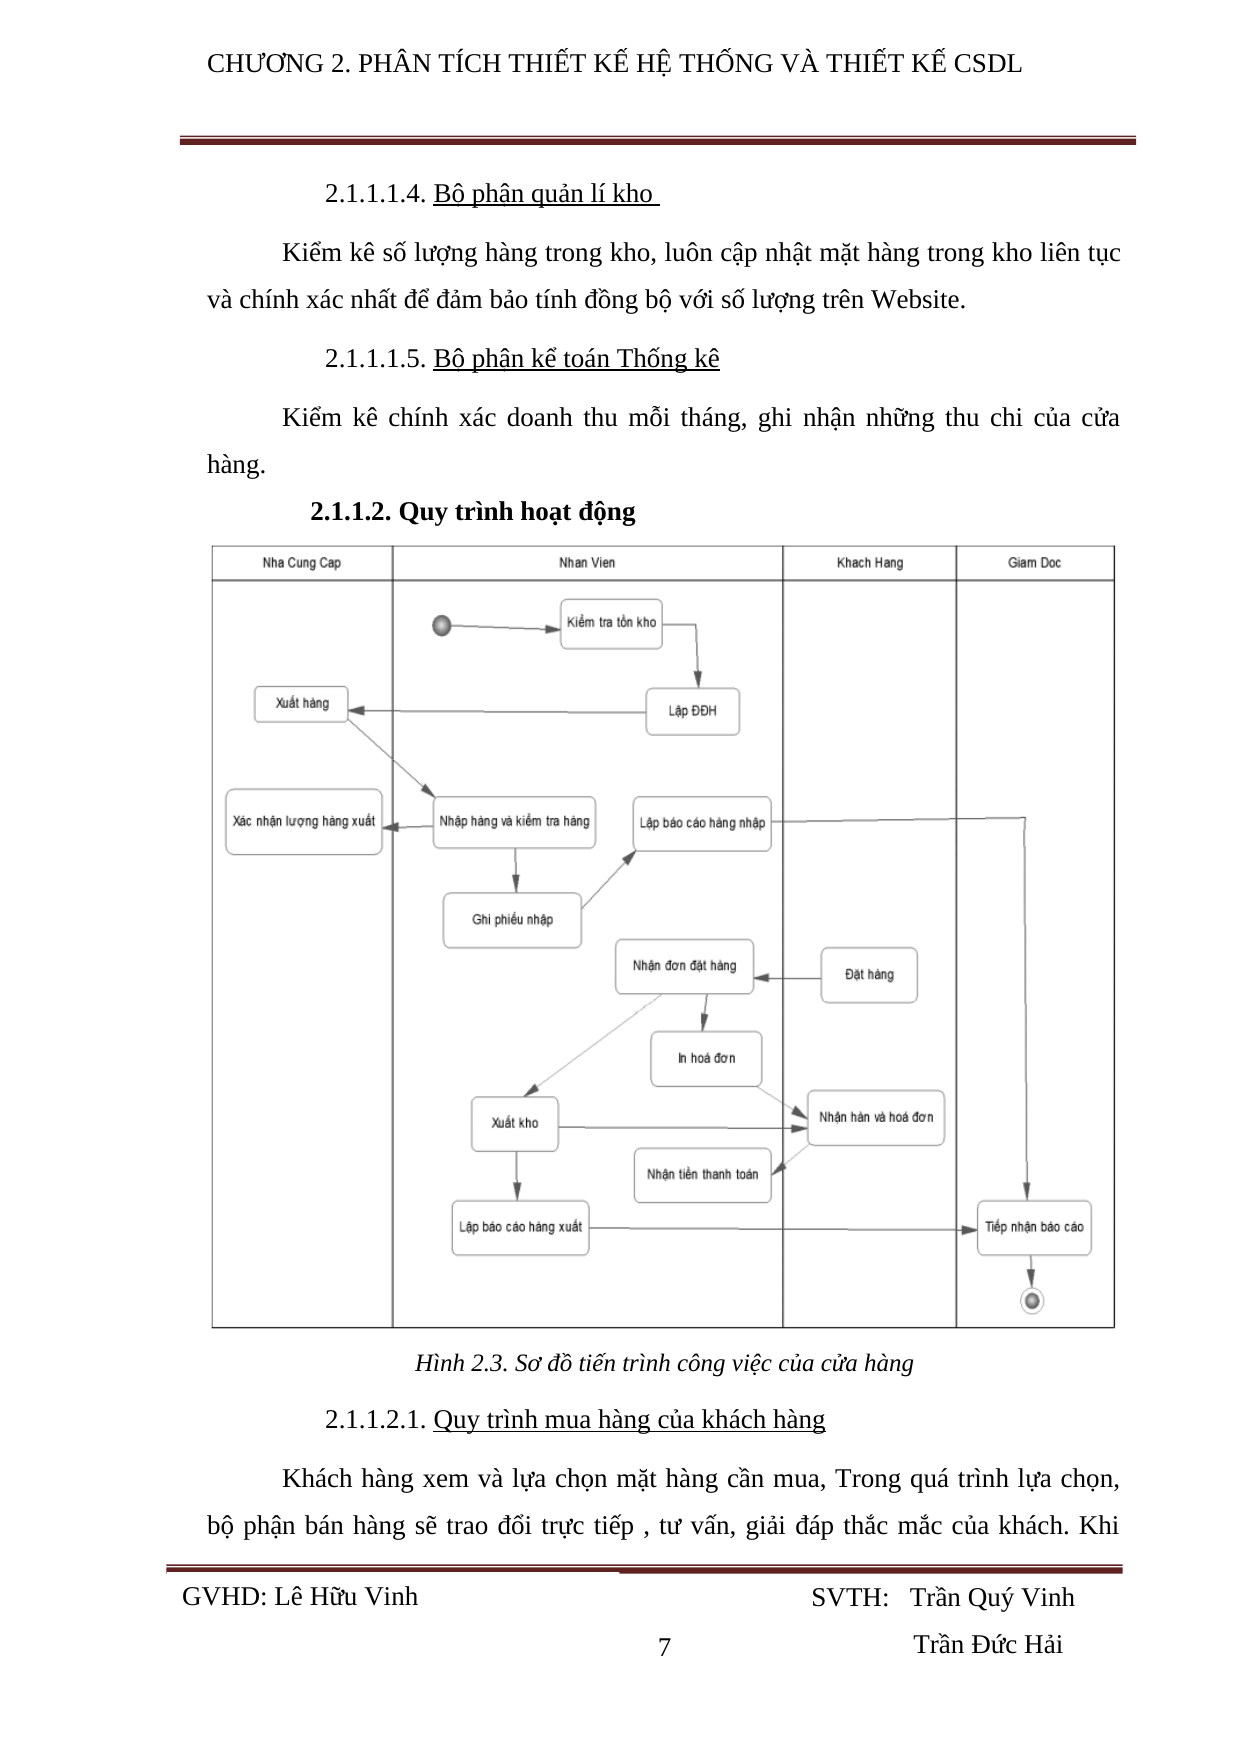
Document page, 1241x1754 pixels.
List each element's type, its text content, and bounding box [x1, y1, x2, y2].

picture [206, 541, 1122, 1333]
subtitle Quy trình hoạt động [222, 495, 1122, 526]
text Kiểm kê số lượng hàng trong kho, luôn cập nhật mặt hàng trong kho liên tục và chính xác nhất để đảm bảo tính đồng bộ với số lượng trên Website. [207, 236, 1122, 314]
text Kiểm kê chính xác doanh thu mỗi tháng, ghi nhận những thu chi của cửa hàng. [207, 401, 1122, 479]
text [207, 1462, 1122, 1540]
subtitle Bộ phận kể toán Thống kê [207, 342, 1122, 373]
text Hình 2.2. Sơ đồ tiến trình công việc của cửa hàng [207, 1348, 1122, 1376]
subtitle Quy trình mua hàng của khách hàng [207, 1403, 1122, 1434]
subtitle Bộ phận quản lí kho [207, 177, 1122, 208]
